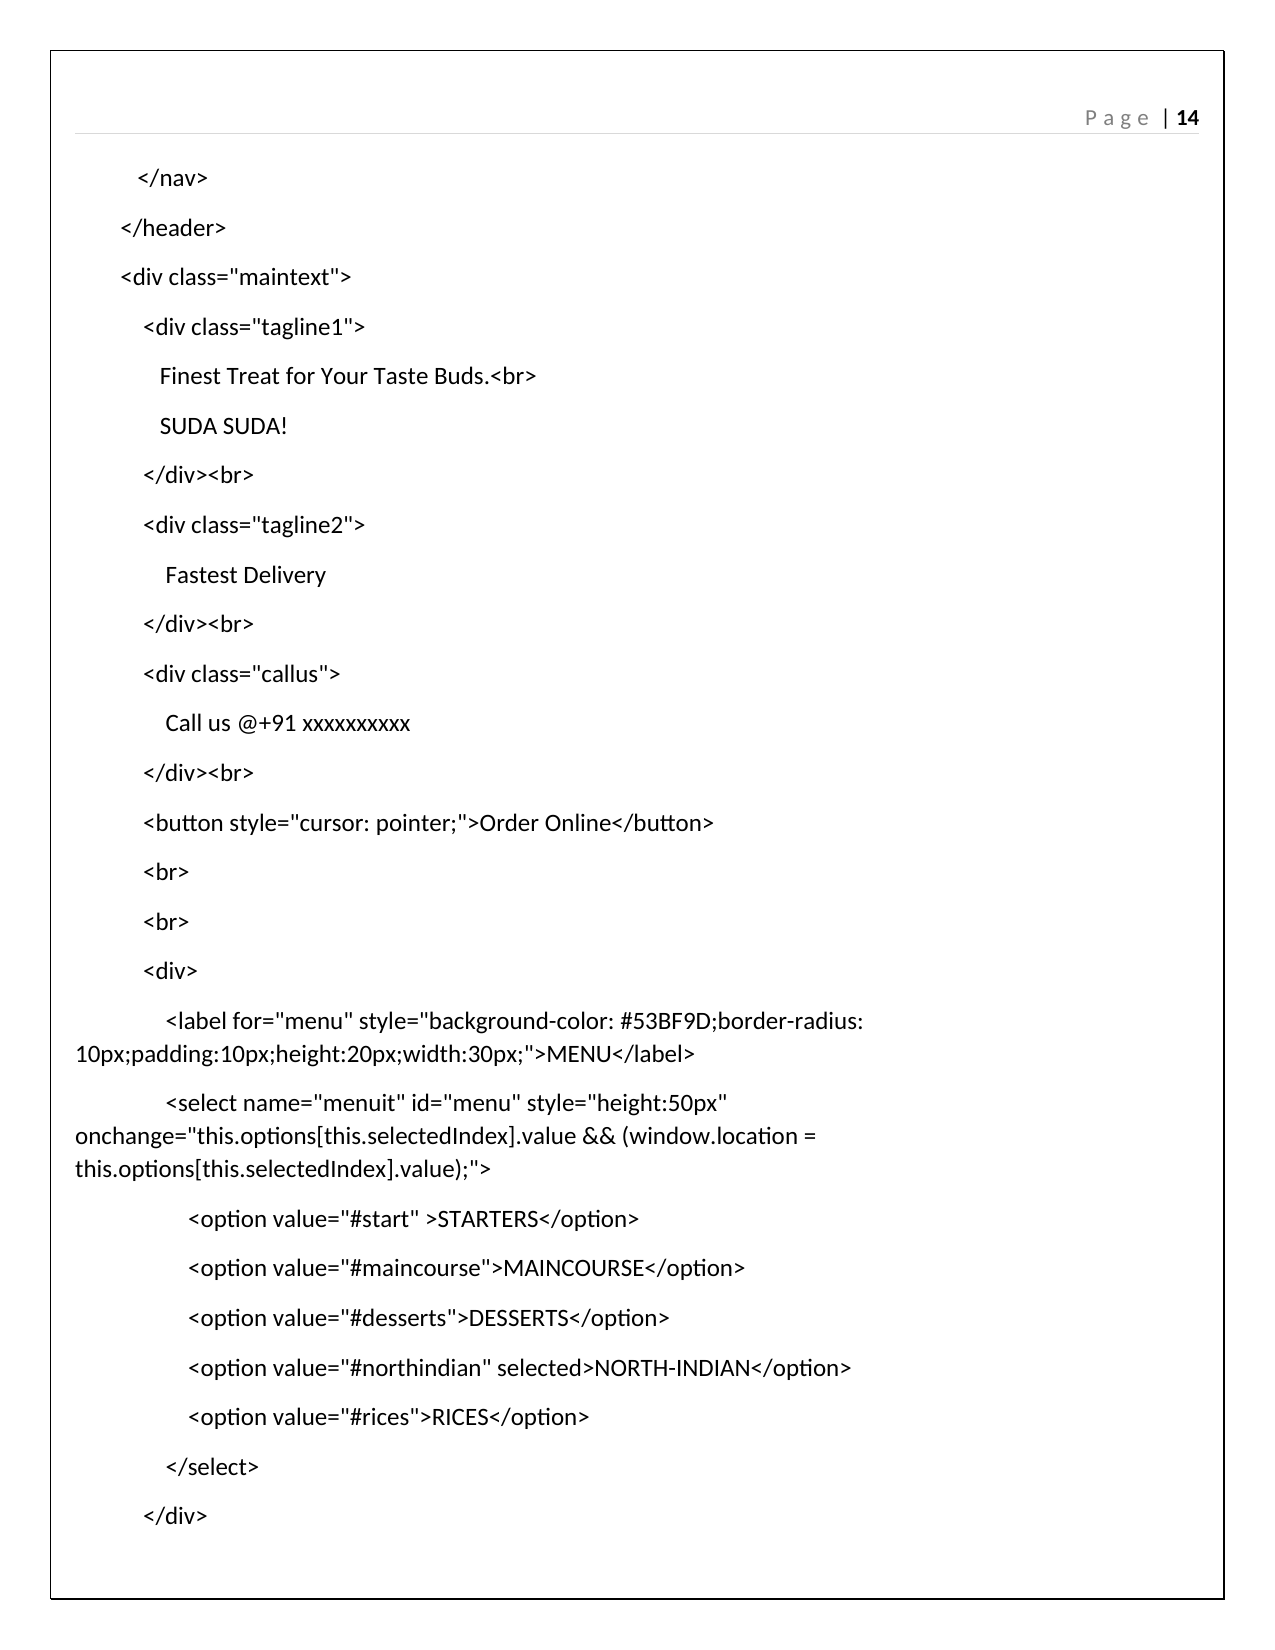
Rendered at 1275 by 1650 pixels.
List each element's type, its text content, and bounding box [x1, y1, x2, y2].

text <div class="callus"> [75, 658, 1199, 688]
text Call us @+91 xxxxxxxxxx [75, 708, 1199, 738]
text <div class="tagline1"> [75, 311, 1199, 341]
text <div class="maintext"> [75, 261, 1199, 292]
text <div class="tagline2"> [75, 509, 1199, 540]
text <label for="menu" style="background-color: #53BF9D;border-radius: 10px;padding:10px;height:20px;width:30px;">MENU</label> [75, 1005, 1199, 1068]
text <br> [75, 856, 1199, 887]
text SUDA SUDA! [75, 410, 1199, 441]
text </div><br> [75, 608, 1199, 639]
text </nav> [75, 162, 1199, 193]
text </div><br> [75, 757, 1199, 788]
text <br> [75, 906, 1199, 936]
text </select> [75, 1451, 1199, 1481]
text <option value="#northindian" selected>NORTH-INDIAN</option> [75, 1352, 1199, 1382]
text Finest Treat for Your Taste Buds.<br> [75, 361, 1199, 391]
text <select name="menuit" id="menu" style="height:50px" onchange="this.options[this.selectedIndex].value && (window.location = this.options[this.selectedIndex].value);"> [75, 1088, 1199, 1184]
text </header> [75, 212, 1199, 242]
text <button style="cursor: pointer;">Order Online</button> [75, 807, 1199, 837]
text Fastest Delivery [75, 559, 1199, 589]
text <option value="#maincourse">MAINCOURSE</option> [75, 1253, 1199, 1283]
text </div><br> [75, 460, 1199, 490]
text <option value="#rices">RICES</option> [75, 1401, 1199, 1432]
text </div> [75, 1501, 1199, 1531]
text <option value="#desserts">DESSERTS</option> [75, 1302, 1199, 1333]
text <option value="#start" >STARTERS</option> [75, 1203, 1199, 1233]
text <div> [75, 956, 1199, 986]
